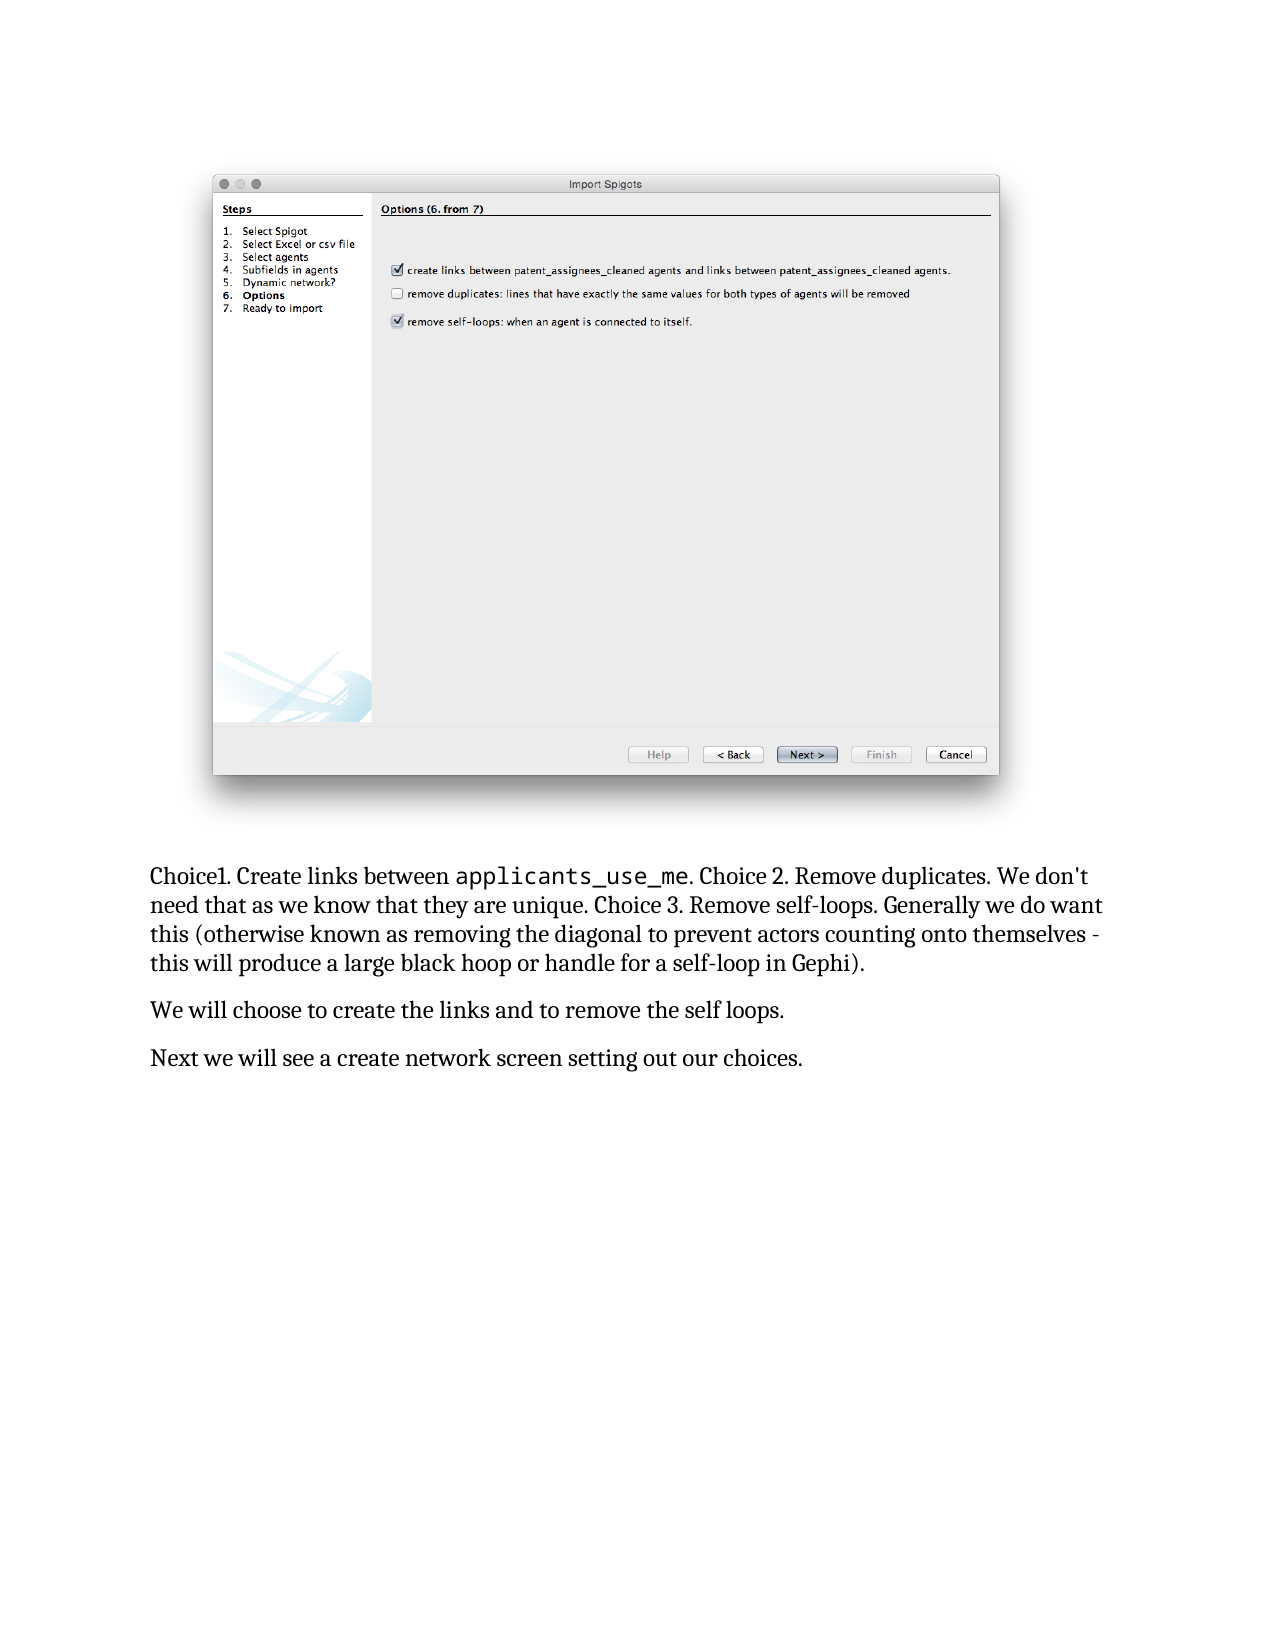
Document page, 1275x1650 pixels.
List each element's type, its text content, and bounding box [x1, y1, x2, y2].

text Choice1. Create links between applicants_use_me. Choice 2. Remove duplicates. We don't need that as we know that they are unique. Choice 3. Remove self-loops. Generally we do want this (otherwise known as removing the diagonal to prevent actors counting onto themselves - this will produce a large black hoop or handle for a self-loop in Gephi). [150, 860, 1125, 977]
picture [168, 150, 1044, 839]
text Next we will see a create network screen setting out our choices. [150, 1043, 1125, 1072]
text We will choose to create the links and to remove the self loops. [150, 996, 1125, 1025]
